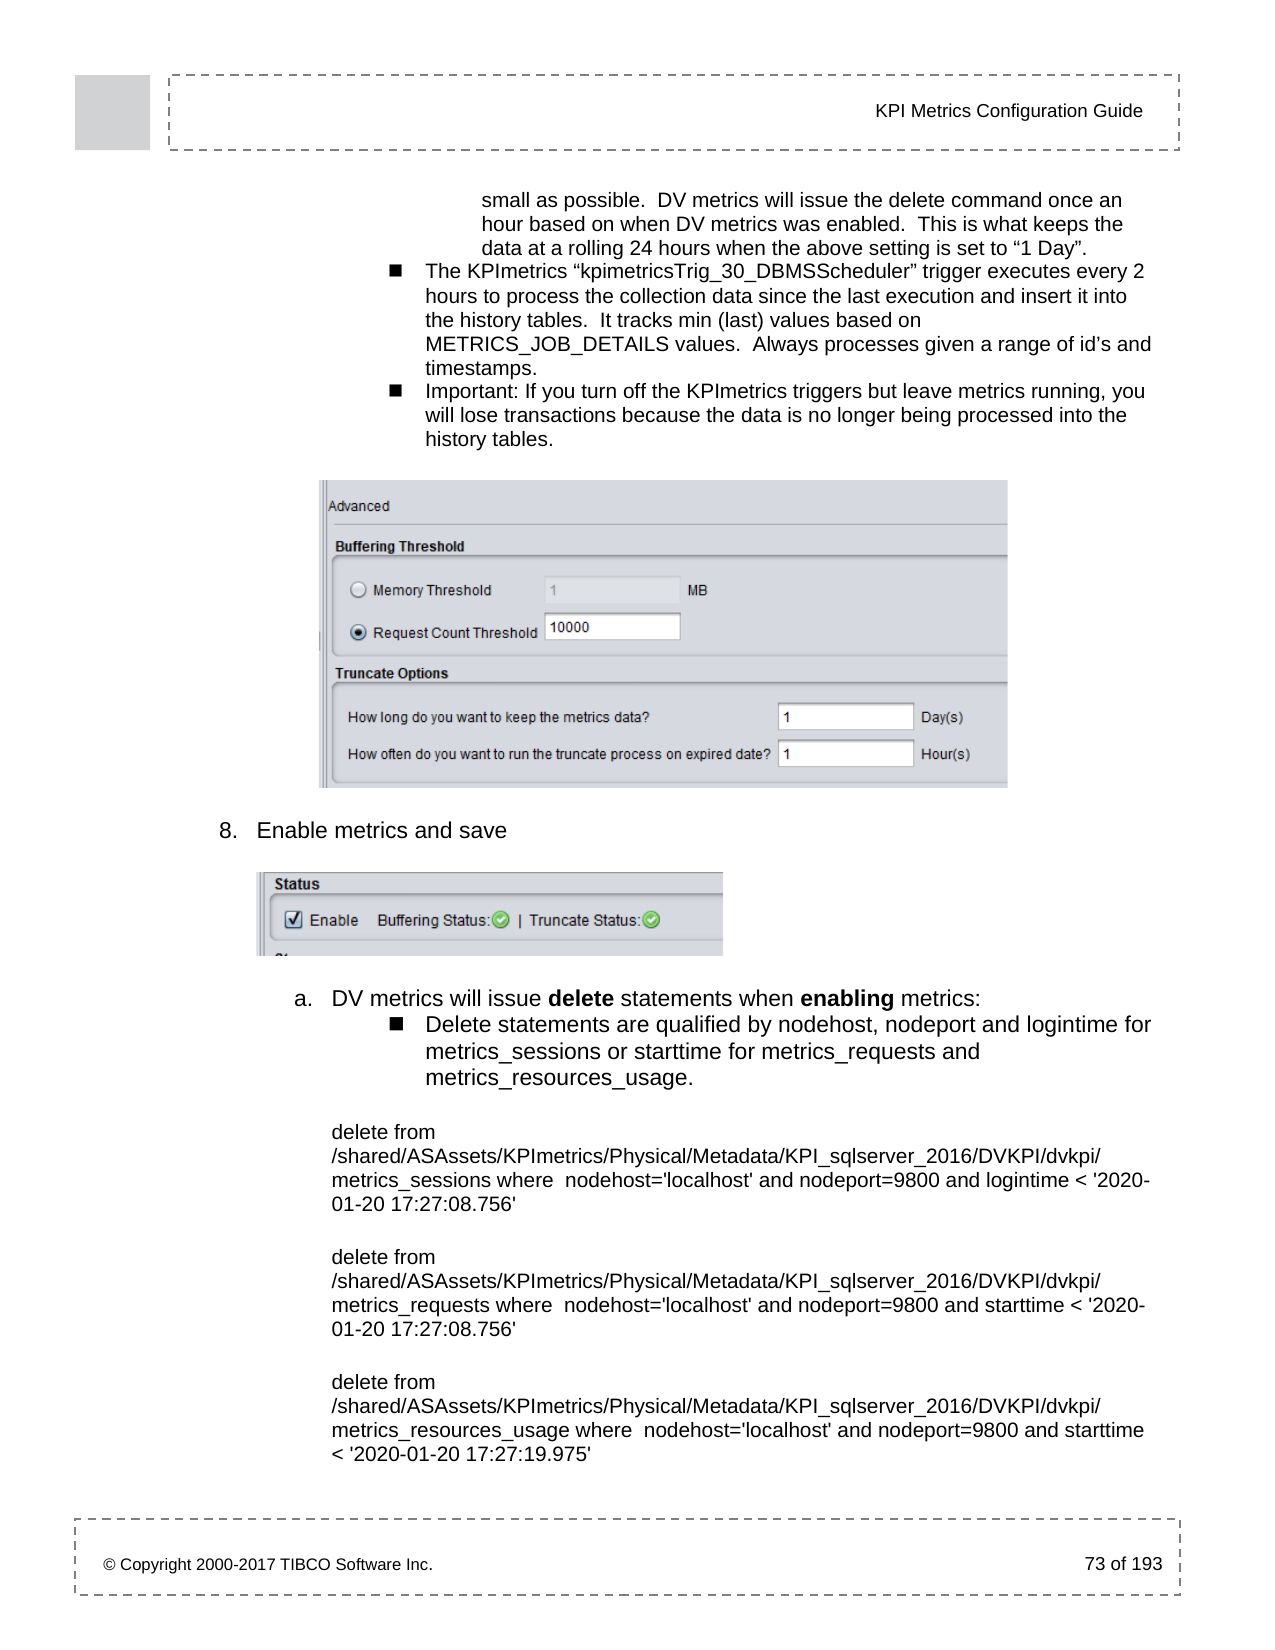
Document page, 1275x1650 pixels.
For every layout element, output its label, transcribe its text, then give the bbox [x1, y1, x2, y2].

list Important: If you turn off the KPImetrics triggers but leave metrics running, you will lose transactions because the data is no longer being processed into the history tables. [388, 379, 1162, 451]
text delete from /shared/ASAssets/KPImetrics/Physical/Metadata/KPI_sqlserver_2016/DVKPI/dvkpi/metrics_sessions where nodehost='localhost' and nodeport=9800 and logintime < '2020-01-20 17:27:08.756' [331, 1119, 1162, 1215]
list Delete statements are qualified by nodehost, nodeport and logintime for metrics_sessions or starttime for metrics_requests and metrics_resources_usage. [388, 1011, 1162, 1090]
list DV metrics will issue delete statements when enabling metrics: [294, 985, 1162, 1011]
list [444, 187, 1162, 259]
text delete from /shared/ASAssets/KPImetrics/Physical/Metadata/KPI_sqlserver_2016/DVKPI/dvkpi/metrics_resources_usage where nodehost='localhost' and nodeport=9800 and starttime < '2020-01-20 17:27:19.975' [331, 1369, 1162, 1465]
picture [256, 872, 724, 956]
picture [318, 480, 1008, 788]
list The KPImetrics “kpimetricsTrig_30_DBMSScheduler” trigger executes every 2 hours to process the collection data since the last execution and insert it into the history tables. It tracks min (last) values based on METRICS_JOB_DETAILS values. Always processes given a range of id’s and timestamps. [388, 259, 1162, 379]
text delete from /shared/ASAssets/KPImetrics/Physical/Metadata/KPI_sqlserver_2016/DVKPI/dvkpi/metrics_requests where nodehost='localhost' and nodeport=9800 and starttime < '2020-01-20 17:27:08.756' [331, 1244, 1162, 1340]
list Enable metrics and save [219, 817, 1162, 843]
